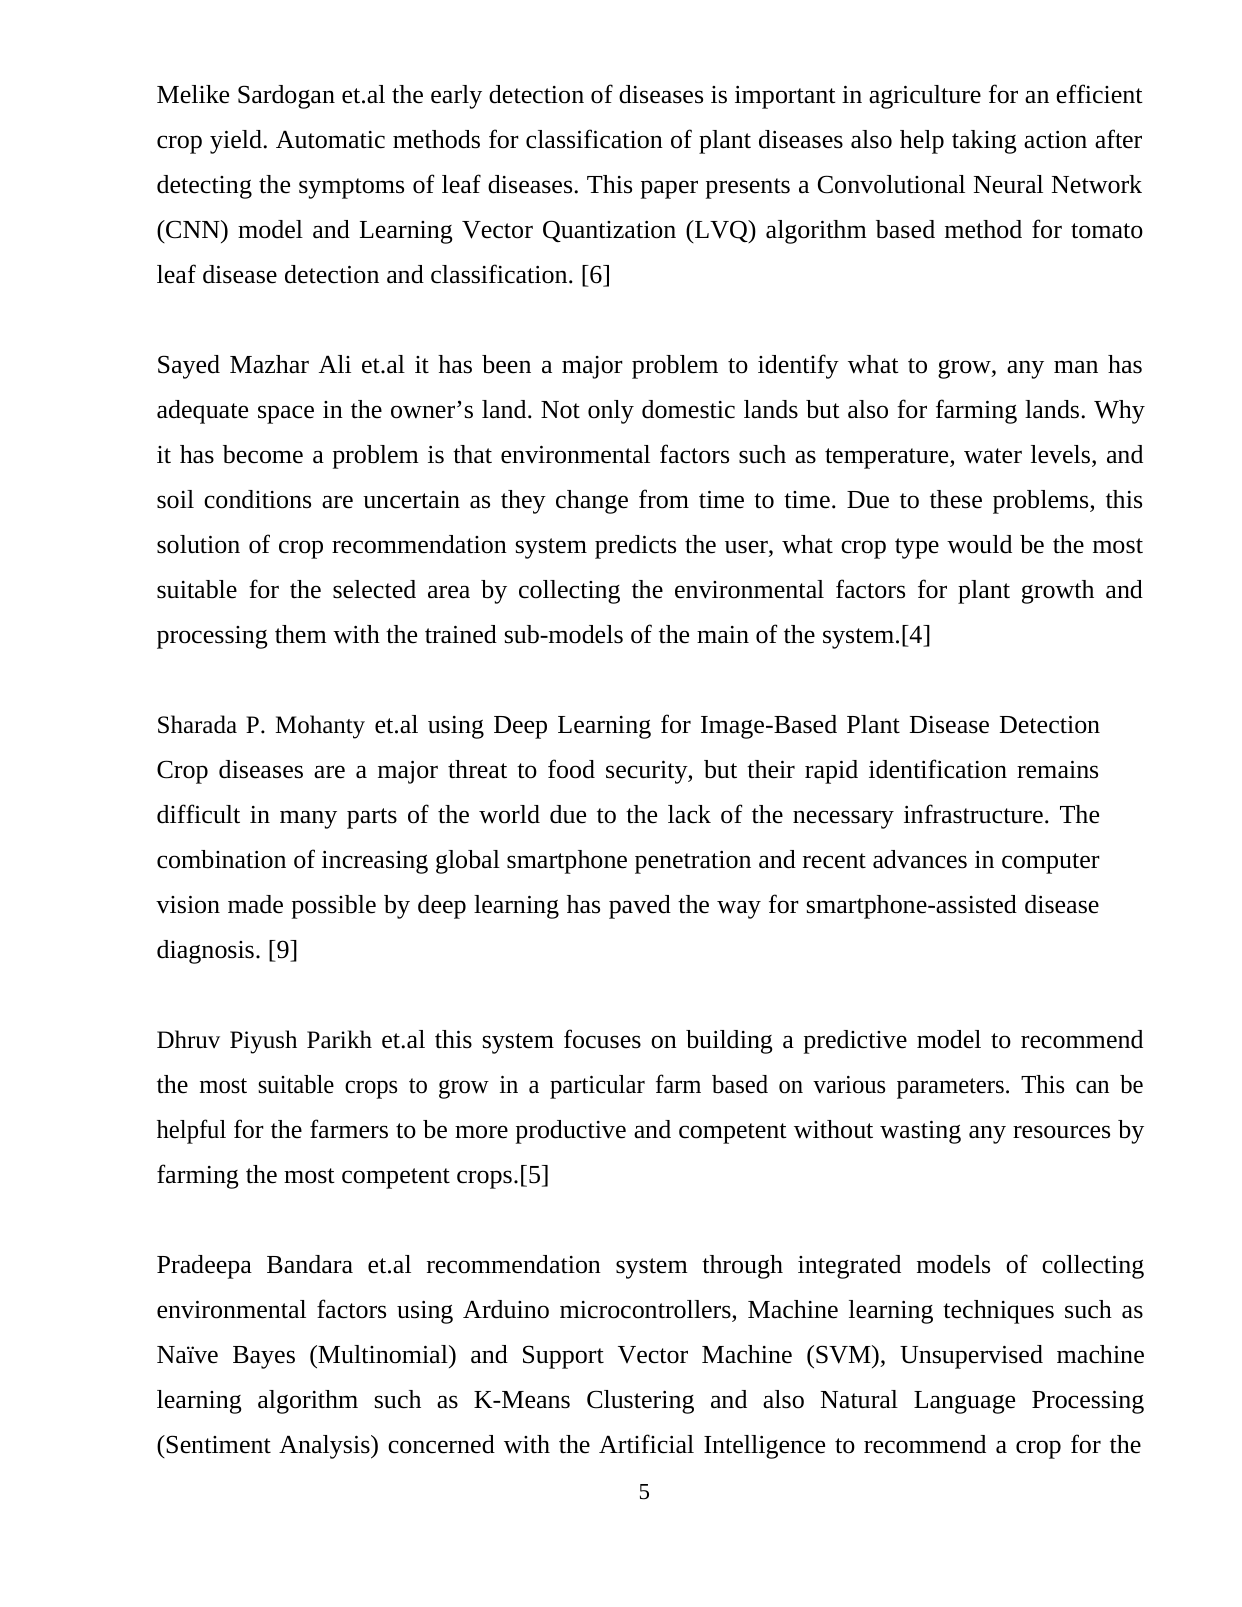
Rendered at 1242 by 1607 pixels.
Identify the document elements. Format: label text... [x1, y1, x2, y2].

text Sayed Mazhar Ali et.al it has been a major problem to identify what to grow, any man has adequate space in the owner’s land. Not only domestic lands but also for farming lands. Why it has become a problem is that environmental factors such as temperature, water levels, and soil conditions are uncertain as they change from time to time. Due to these problems, this solution of crop recommendation system predicts the user, what crop type would be the most suitable for the selected area by collecting the environmental factors for plant growth and processing them with the trained sub-models of the main of the system.[4] [156, 349, 1145, 649]
text Melike Sardogan et.al the early detection of diseases is important in agriculture for an efficient crop yield. Automatic methods for classification of plant diseases also help taking action after detecting the symptoms of leaf diseases. This paper presents a Convolutional Neural Network (CNN) model and Learning Vector Quantization (LVQ) algorithm based method for tomato leaf disease detection and classification. [6] [156, 79, 1144, 289]
text Sharada P. Mohanty et.al using Deep Learning for Image-Based Plant Disease Detection Crop diseases are a major threat to food security, but their rapid identification remains difficult in many parts of the world due to the lack of the necessary infrastructure. The combination of increasing global smartphone penetration and recent advances in computer vision made possible by deep learning has paved the way for smartphone-assisted disease diagnosis. [9] [156, 709, 1102, 964]
text Dhruv Piyush Parikh et.al this system focuses on building a predictive model to recommend the most suitable crops to grow in a particular farm based on various parameters. This can be helpful for the farmers to be more productive and competent without wasting any resources by farming the most competent crops.[5] [156, 1024, 1145, 1189]
text Pradeepa Bandara et.al recommendation system through integrated models of collecting environmental factors using Arduino microcontrollers, Machine learning techniques such as Naïve Bayes (Multinomial) and Support Vector Machine (SVM), Unsupervised machine learning algorithm such as K-Means Clustering and also Natural Language Processing (Sentiment Analysis) concerned with the Artificial Intelligence to recommend a crop for the [156, 1249, 1145, 1459]
